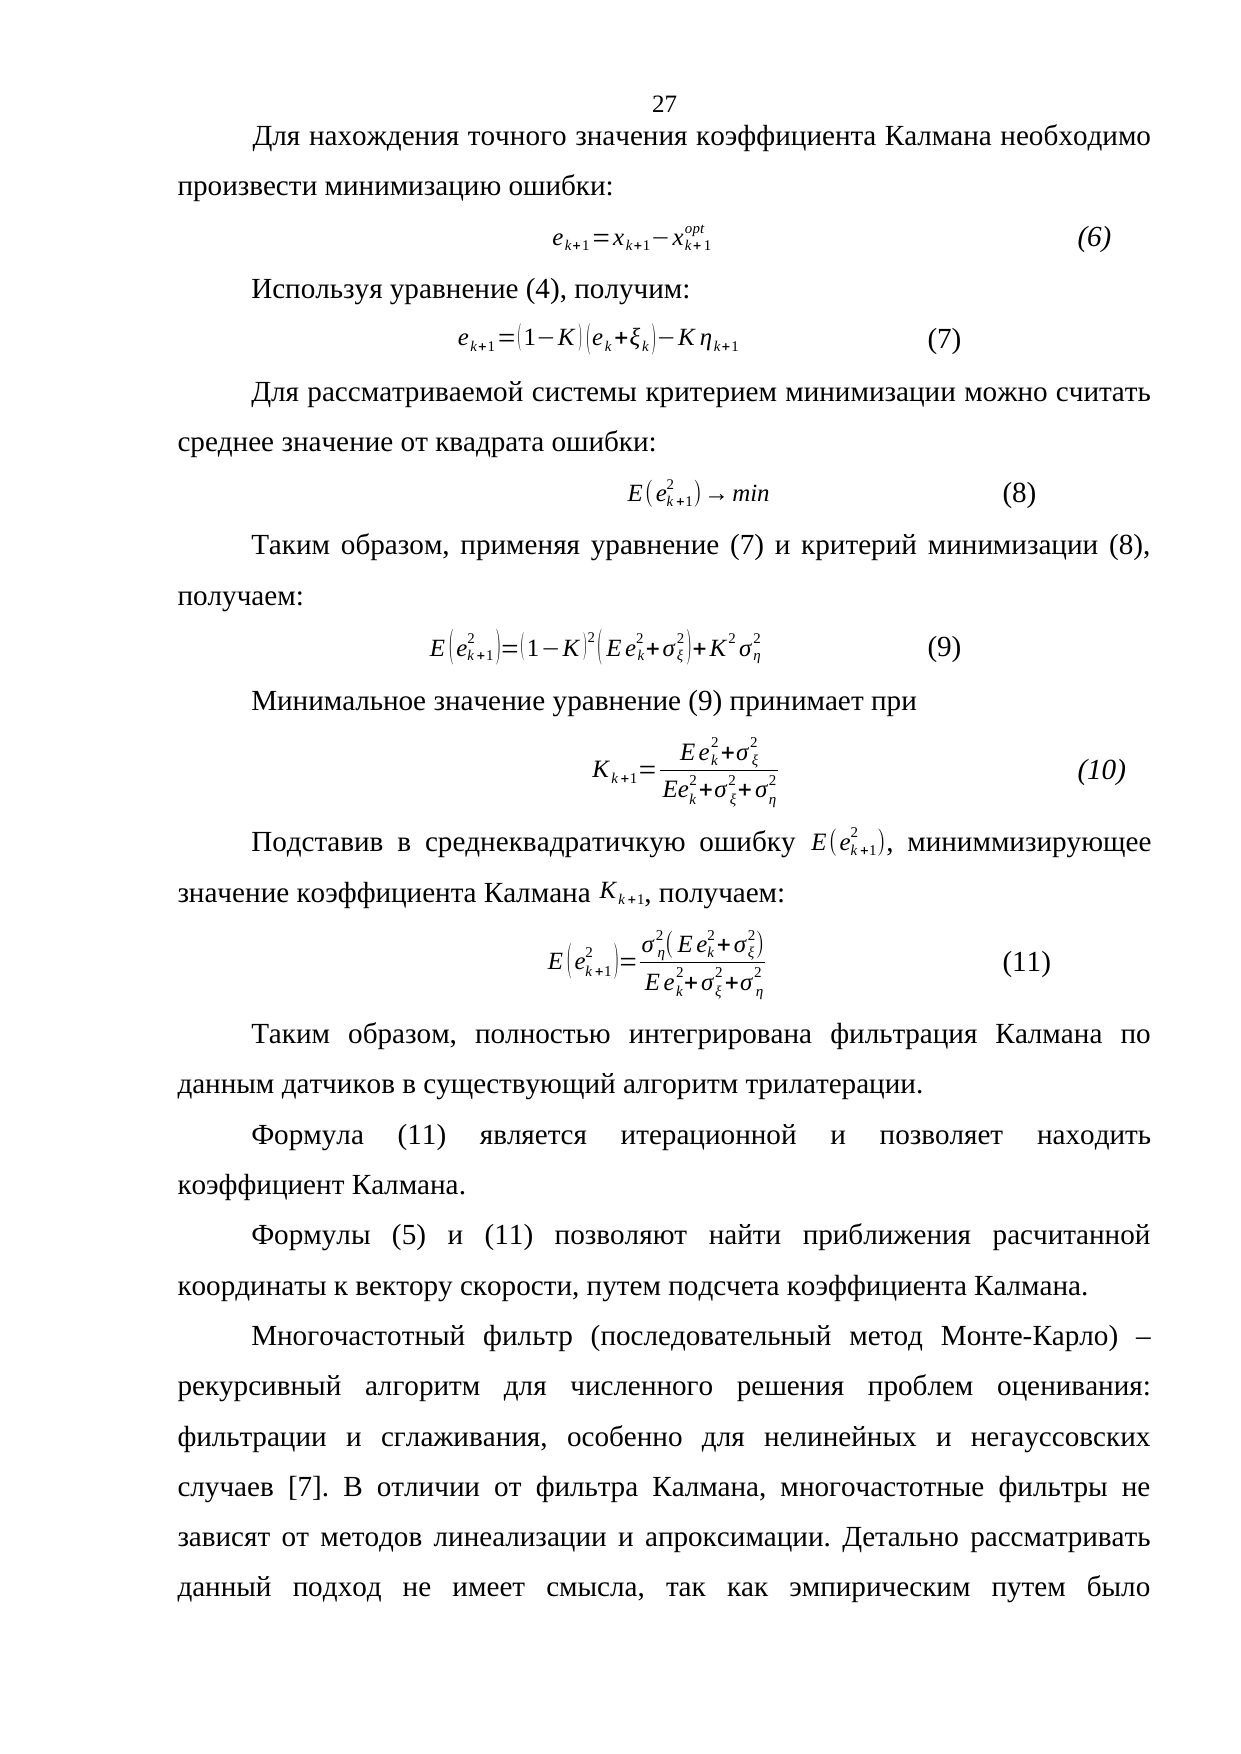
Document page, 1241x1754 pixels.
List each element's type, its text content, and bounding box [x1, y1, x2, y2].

text (11) [472, 926, 1152, 999]
text Используя уравнение (4), получим: [177, 271, 1152, 305]
text Подставив в среднеквадратичкую ошибку , миниммизирующее значение коэффициента Калмана , получаем: [177, 824, 1152, 909]
text (9) [354, 628, 1152, 667]
text Таким образом, применяя уравнение (7) и критерий минимизации (8), получаем: [177, 527, 1152, 611]
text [177, 1318, 1152, 1603]
text Минимальное значение уравнение (9) принимает при [177, 683, 1152, 717]
text (8) [552, 475, 1152, 511]
text (7) [384, 322, 1152, 357]
text Для рассматриваемой системы критерием минимизации можно считать среднее значение от квадрата ошибки: [177, 374, 1152, 458]
text Формула (11) является итерационной и позволяет находить коэффициент Калмана. [177, 1117, 1152, 1201]
text (6) [552, 219, 1152, 254]
text Формулы (5) и (11) позволяют найти приближения расчитанной координаты к вектору скорости, путем подсчета коэффициента Калмана. [177, 1217, 1152, 1301]
text Таким образом, полностью интегрирована фильтрация Калмана по данным датчиков в существующий алгоритм трилатерации. [177, 1016, 1152, 1100]
text (10) [517, 734, 1152, 807]
text Для нахождения точного значения коэффициента Калмана необходимо произвести минимизацию ошибки: [177, 118, 1152, 202]
